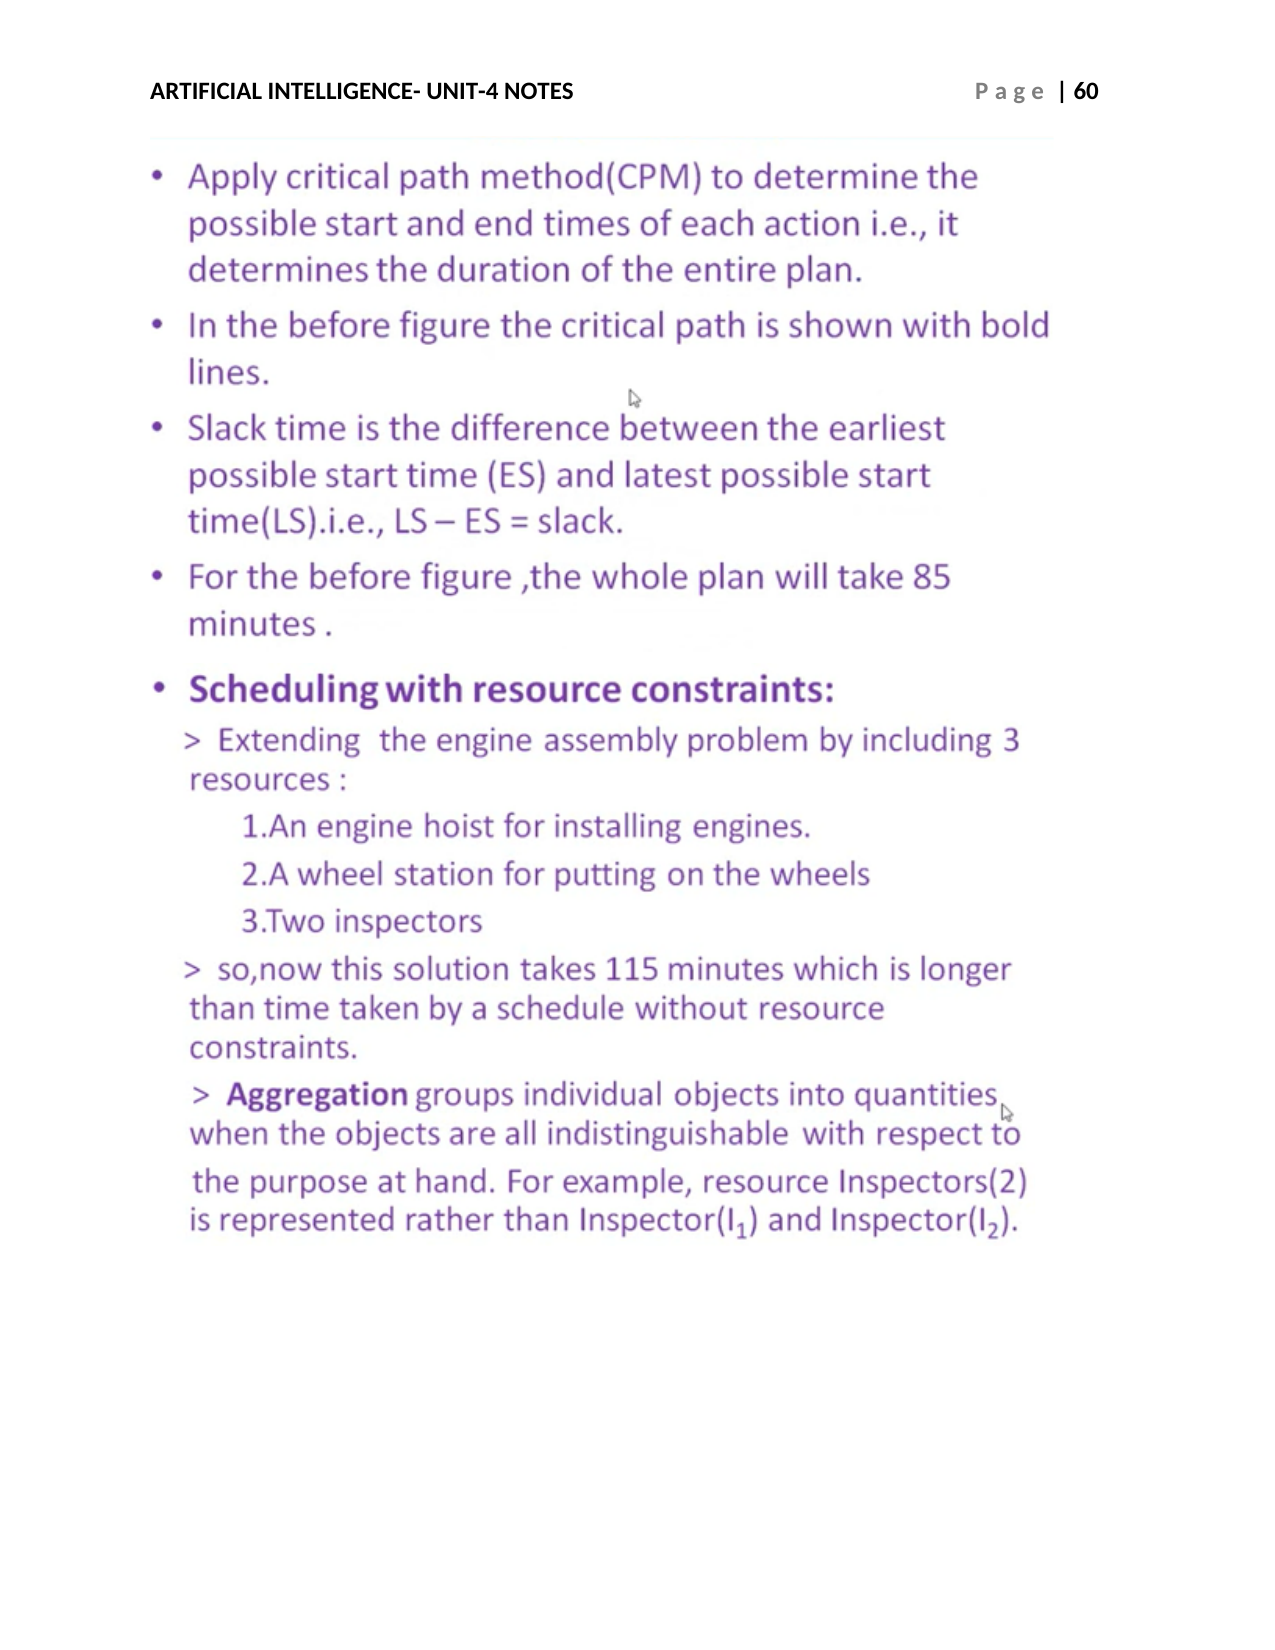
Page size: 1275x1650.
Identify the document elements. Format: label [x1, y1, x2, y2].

picture [150, 136, 1054, 652]
picture [150, 663, 1036, 1246]
